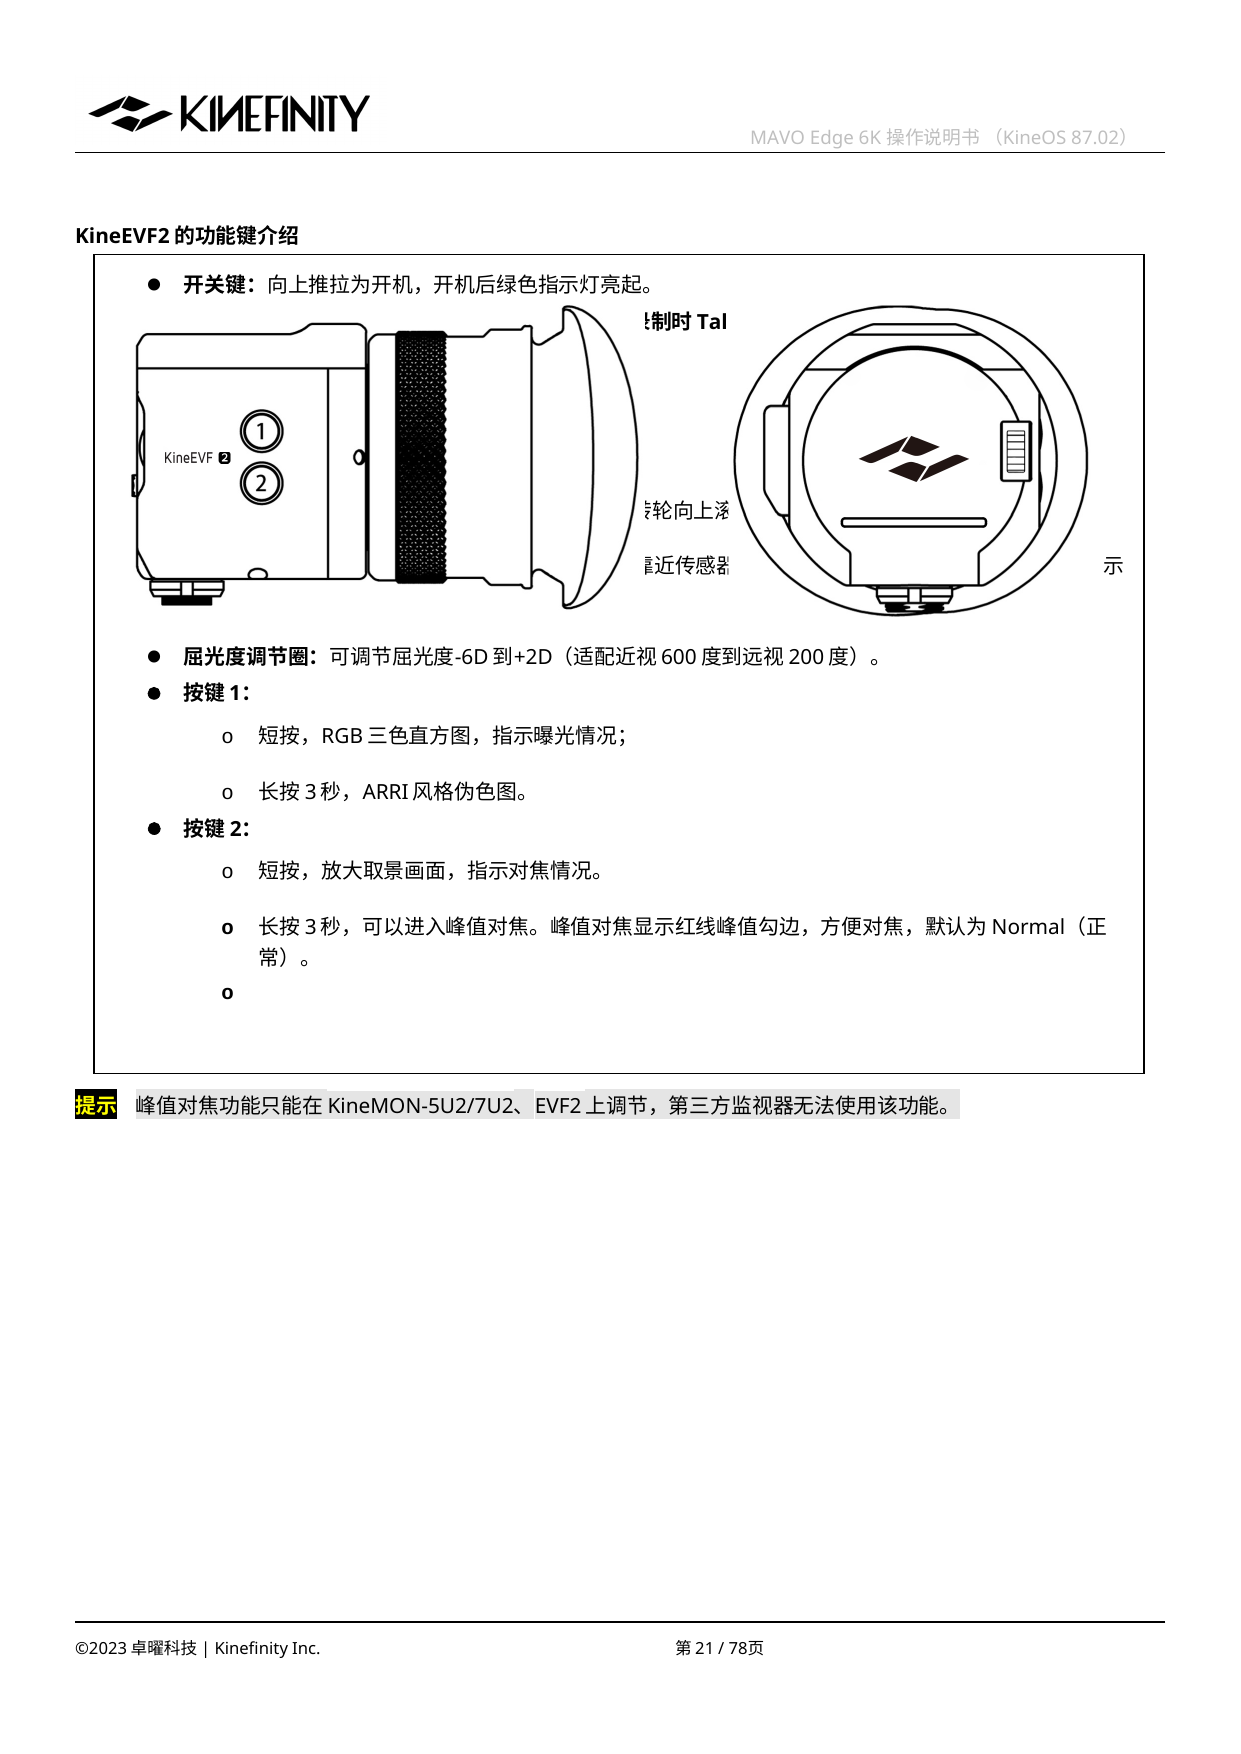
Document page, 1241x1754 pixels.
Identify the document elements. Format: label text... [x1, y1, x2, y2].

picture [726, 301, 1102, 620]
picture [75, 75, 388, 145]
text 提示 峰值对焦功能只能在KineMON-5U2/7U2、EVF2上调节，第三方监视器无法使用该功能。 [75, 624, 1165, 1119]
list KineEVF2的功能键介绍 [75, 219, 1165, 249]
picture [126, 301, 644, 611]
